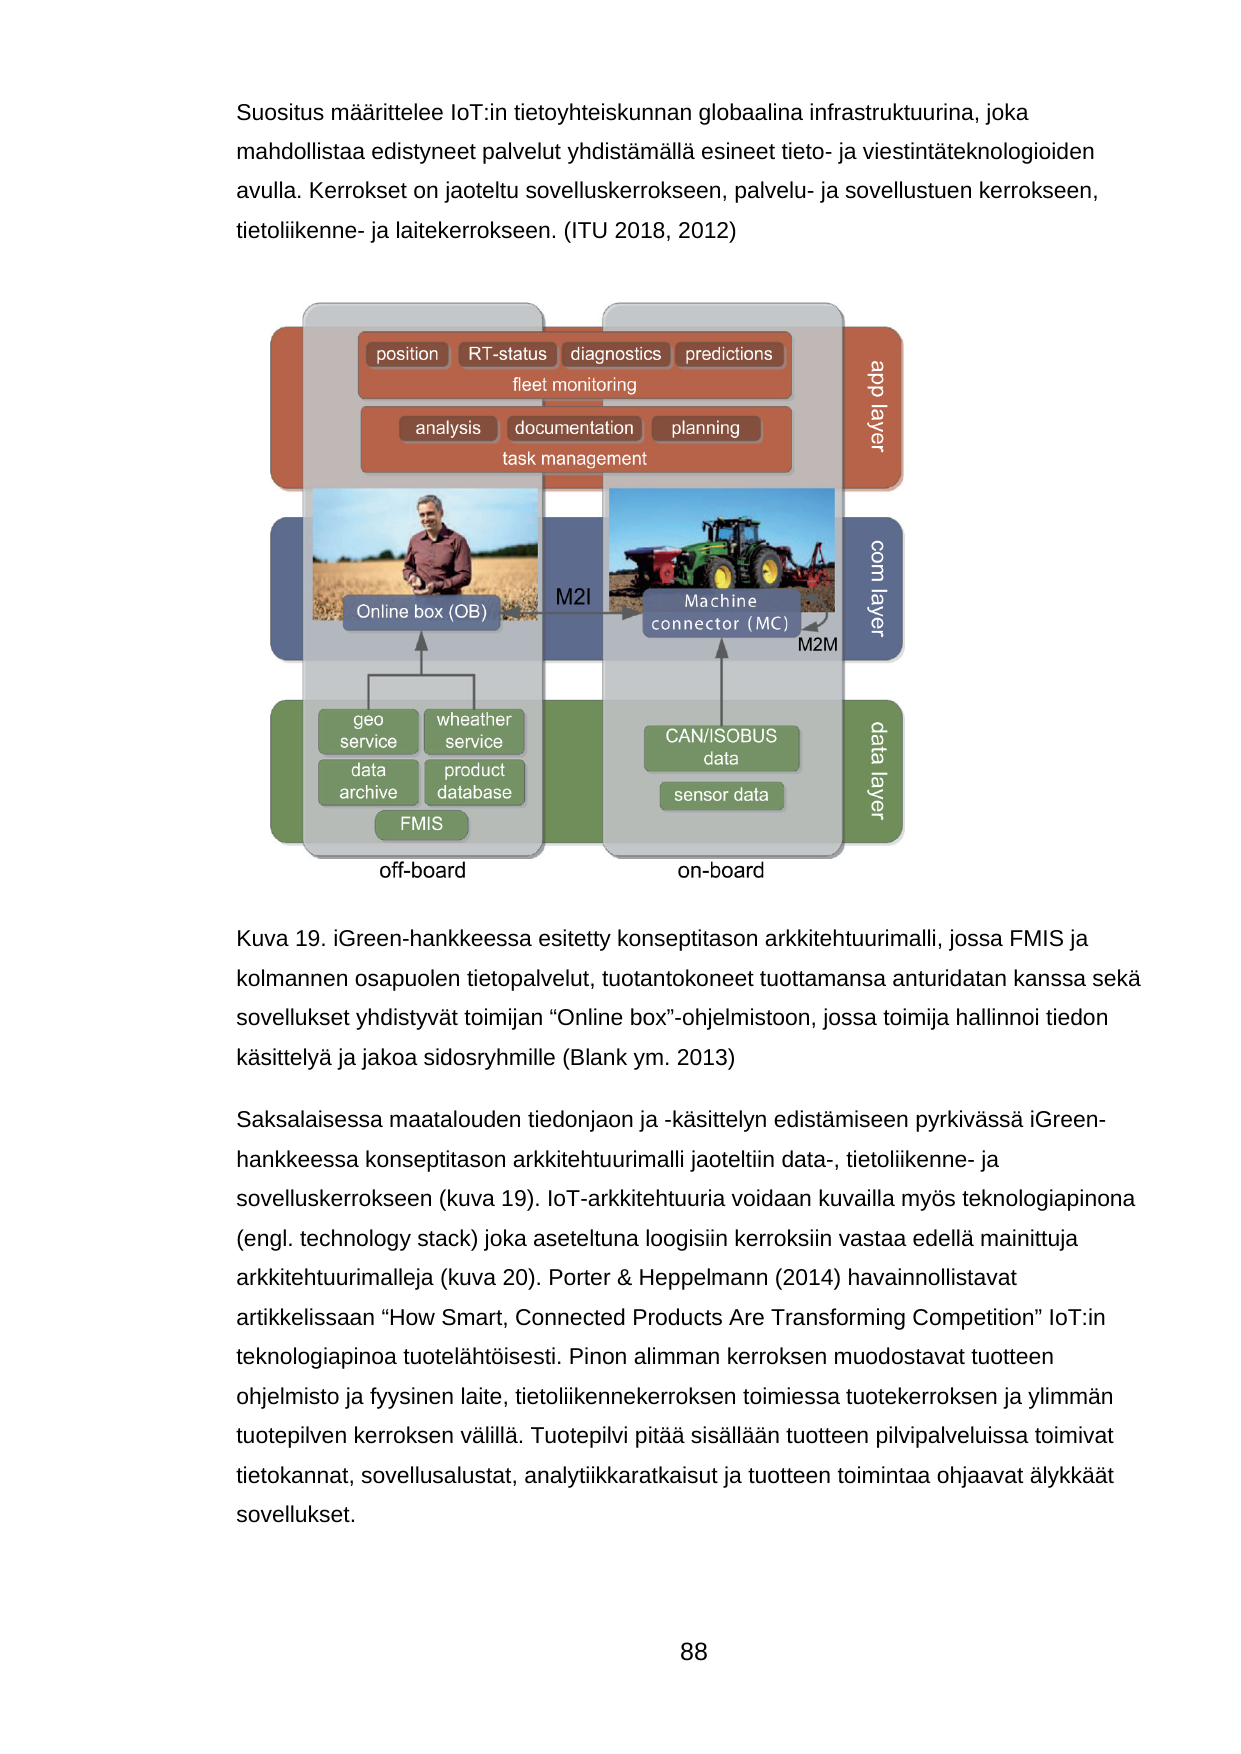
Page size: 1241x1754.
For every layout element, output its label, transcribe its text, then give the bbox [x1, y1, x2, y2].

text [236, 98, 1152, 243]
text Saksalaisessa maatalouden tiedonjaon ja -käsittelyn edistämiseen pyrkivässä iGreen-hankkeessa konseptitason arkkitehtuurimalli jaoteltiin data-, tietoliikenne- ja sovelluskerrokseen (kuva 19). IoT-arkkitehtuuria voidaan kuvailla myös teknologiapinona (engl. technology stack) joka aseteltuna loogisiin kerroksiin vastaa edellä mainittuja arkkitehtuurimalleja (kuva 20). Porter & Heppelmann (2014) havainnollistavat artikkelissaan “How Smart, Connected Products Are Transforming Competition” IoT:in teknologiapinoa tuotelähtöisesti. Pinon alimman kerroksen muodostavat tuotteen ohjelmisto ja fyysinen laite, tietoliikennekerroksen toimiessa tuotekerroksen ja ylimmän tuotepilven kerroksen välillä. Tuotepilvi pitää sisällään tuotteen pilvipalveluissa toimivat tietokannat, sovellusalustat, analytiikkaratkaisut ja tuotteen toimintaa ohjaavat älykkäät sovellukset. [236, 1106, 1152, 1527]
picture [236, 279, 945, 890]
text Kuva 19. iGreen-hankkeessa esitetty konseptitason arkkitehtuurimalli, jossa FMIS ja kolmannen osapuolen tietopalvelut, tuotantokoneet tuottamansa anturidatan kanssa sekä sovellukset yhdistyvät toimijan “Online box”-ohjelmistoon, jossa toimija hallinnoi tiedon käsittelyä ja jakoa sidosryhmille (Blank ym. 2013) [236, 925, 1152, 1070]
